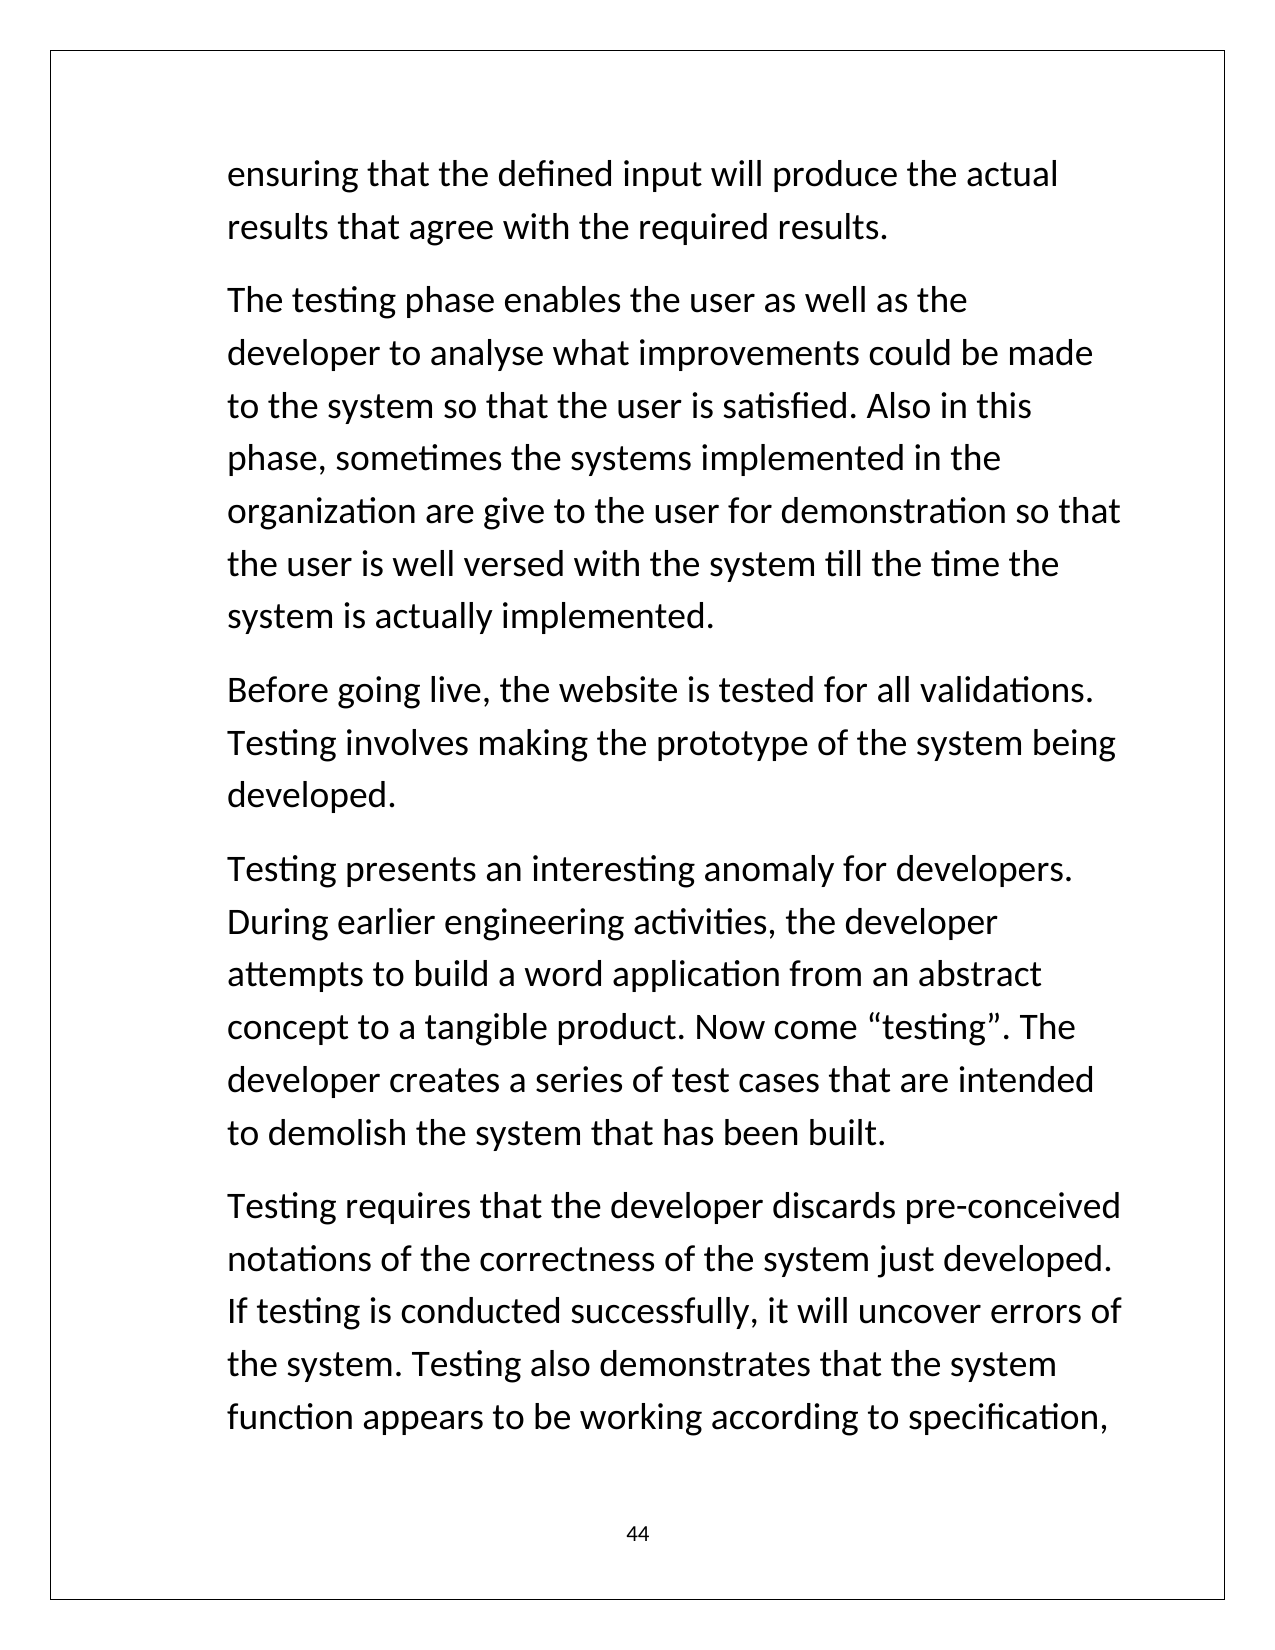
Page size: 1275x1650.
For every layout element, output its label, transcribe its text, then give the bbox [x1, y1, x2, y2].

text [227, 1182, 1125, 1439]
text Before going live, the website is tested for all validations. Testing involves making the prototype of the system being developed. [227, 666, 1125, 817]
text The testing phase enables the user as well as the developer to analyse what improvements could be made to the system so that the user is satisfied. Also in this phase, sometimes the systems implemented in the organization are give to the user for demonstration so that the user is well versed with the system till the time the system is actually implemented. [227, 276, 1125, 638]
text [227, 150, 1125, 248]
text Testing presents an interesting anomaly for developers. During earlier engineering activities, the developer attempts to build a word application from an abstract concept to a tangible product. Now come “testing”. The developer creates a series of test cases that are intended to demolish the system that has been built. [227, 845, 1125, 1154]
